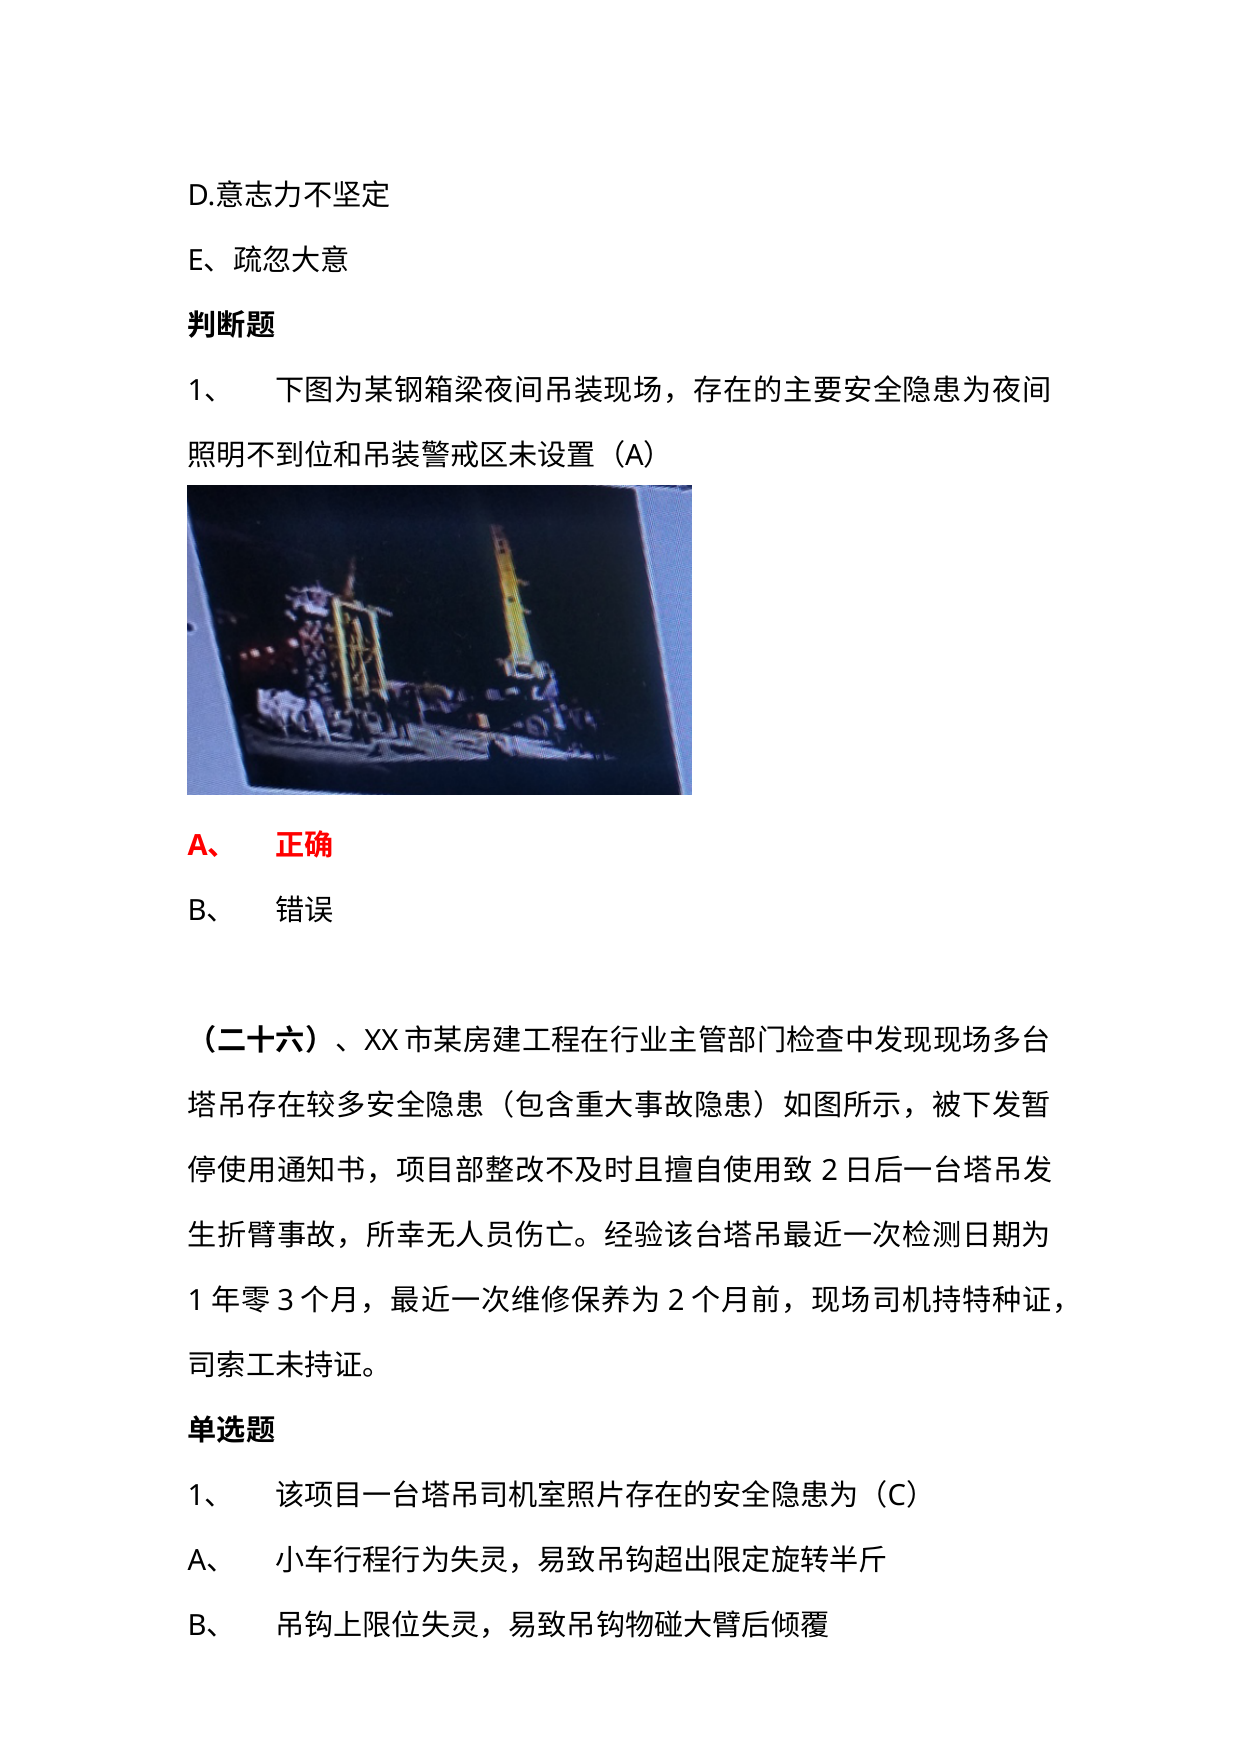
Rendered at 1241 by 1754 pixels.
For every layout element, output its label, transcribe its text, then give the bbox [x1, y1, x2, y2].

list 正确 [187, 810, 1053, 875]
text D.意志力不坚定 [187, 160, 1053, 225]
list 该项目一台塔吊司机室照片存在的安全隐患为（C） [187, 1460, 1053, 1525]
text （二十六）、XX市某房建工程在行业主管部门检查中发现现场多台塔吊存在较多安全隐患（包含重大事故隐患）如图所示，被下发暂停使用通知书，项目部整改不及时且擅自使用致2日后一台塔吊发生折臂事故，所幸无人员伤亡。经验该台塔吊最近一次检测日期为1年零3个月，最近一次维修保养为2个月前，现场司机持特种证，司索工未持证。 [187, 1005, 1053, 1395]
list 小车行程行为失灵，易致吊钩超出限定旋转半斤 [187, 1525, 1053, 1590]
text E、疏忽大意 [187, 225, 1053, 290]
picture [187, 485, 692, 795]
text 单选题 [187, 1395, 1053, 1460]
list 下图为某钢箱梁夜间吊装现场，存在的主要安全隐患为夜间照明不到位和吊装警戒区未设置（A） [187, 355, 1053, 485]
list 吊钩上限位失灵，易致吊钩物碰大臂后倾覆 [187, 1590, 1053, 1655]
list 错误 [187, 875, 1053, 940]
text 判断题 [187, 290, 1053, 355]
